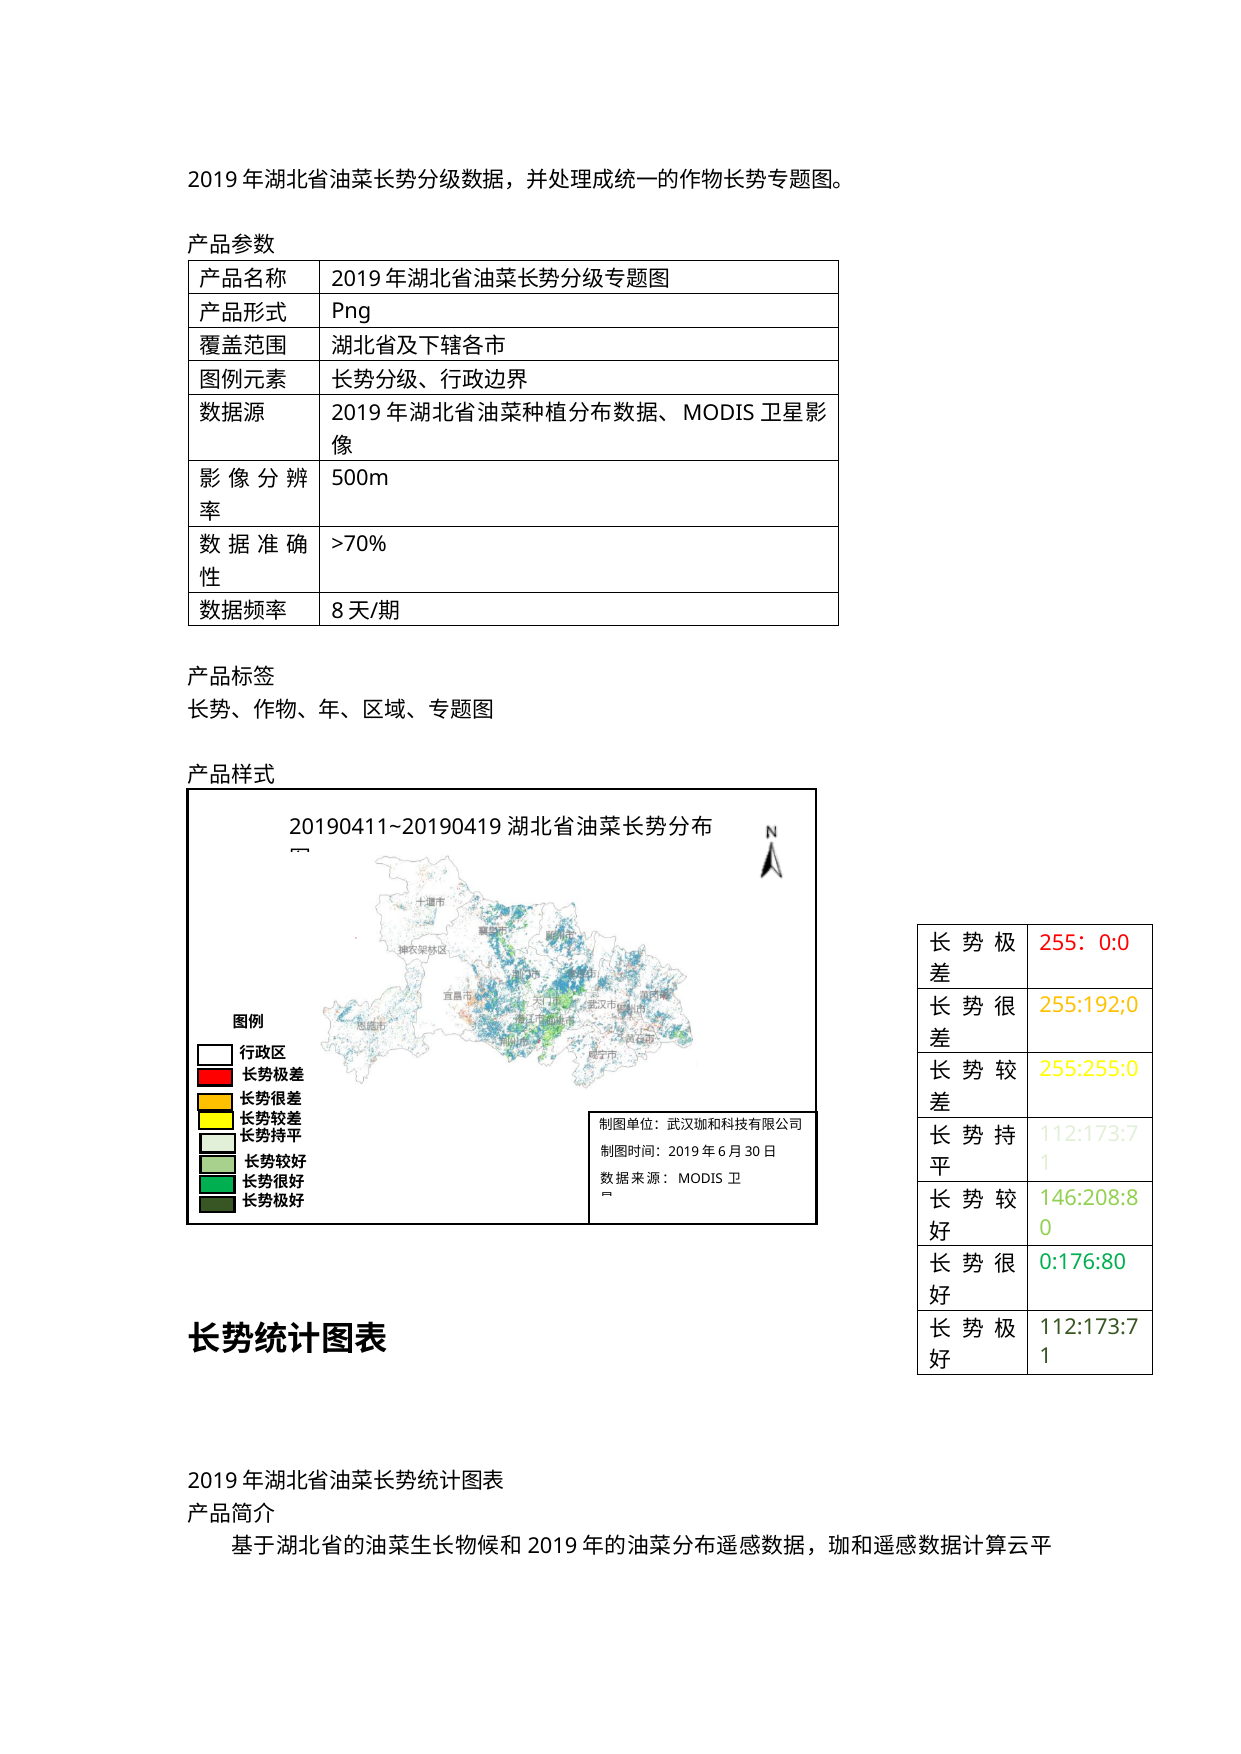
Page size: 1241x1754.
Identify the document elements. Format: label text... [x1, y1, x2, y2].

text 产品标签 [187, 659, 1053, 691]
table_cell 112:173:71 [1028, 1311, 1152, 1374]
subtitle 长势统计图表 [187, 1303, 917, 1368]
table_cell 146:208:80 [1028, 1182, 1152, 1245]
table_cell 255:192;0 [1028, 989, 1152, 1052]
table_cell 长势极好 [918, 1311, 1027, 1374]
table_cell 长势较好 [918, 1182, 1027, 1245]
picture [738, 812, 804, 899]
table_header 2019年湖北省油菜长势分级专题图 [320, 261, 838, 293]
table_cell 长势很好 [918, 1246, 1027, 1310]
table_cell 长势较差 [918, 1053, 1027, 1117]
text 2019年湖北省油菜长势统计图表 [187, 1463, 1053, 1496]
picture [315, 849, 698, 1091]
table_cell 湖北省及下辖各市 [320, 328, 838, 360]
table_cell Png [320, 294, 838, 327]
table_cell 8天/期 [320, 593, 838, 625]
table_header 255：0:0 [1028, 925, 1152, 988]
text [187, 162, 1053, 194]
table_cell >70% [320, 527, 838, 592]
text 产品样式 [187, 756, 1053, 789]
table_cell 图例元素 [189, 361, 319, 394]
table_cell 数据频率 [189, 593, 319, 625]
text 长势、作物、年、区域、专题图 [187, 691, 1053, 724]
table_header 产品名称 [189, 261, 319, 293]
table_header 长势极差 [918, 925, 1027, 988]
table_cell 长势分级、行政边界 [320, 361, 838, 394]
table_cell 覆盖范围 [189, 328, 319, 360]
table_cell 数据源 [189, 395, 319, 460]
table_cell 2019年湖北省油菜种植分布数据、MODIS卫星影像 [320, 395, 838, 460]
table_cell 长势持平 [918, 1118, 1027, 1181]
table_cell 0:176:80 [1028, 1246, 1152, 1310]
table_cell 影像分辨率 [189, 461, 319, 526]
table_cell 500m [320, 461, 838, 526]
text 产品简介 [187, 1496, 1053, 1528]
text 产品参数 [187, 227, 1053, 259]
table_cell 产品形式 [189, 294, 319, 327]
table_cell 255:255:0 [1028, 1053, 1152, 1117]
table_cell 长势很差 [918, 989, 1027, 1052]
table_cell 112:173:71 [1028, 1118, 1152, 1181]
table_cell 数据准确性 [189, 527, 319, 592]
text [187, 1528, 1053, 1561]
